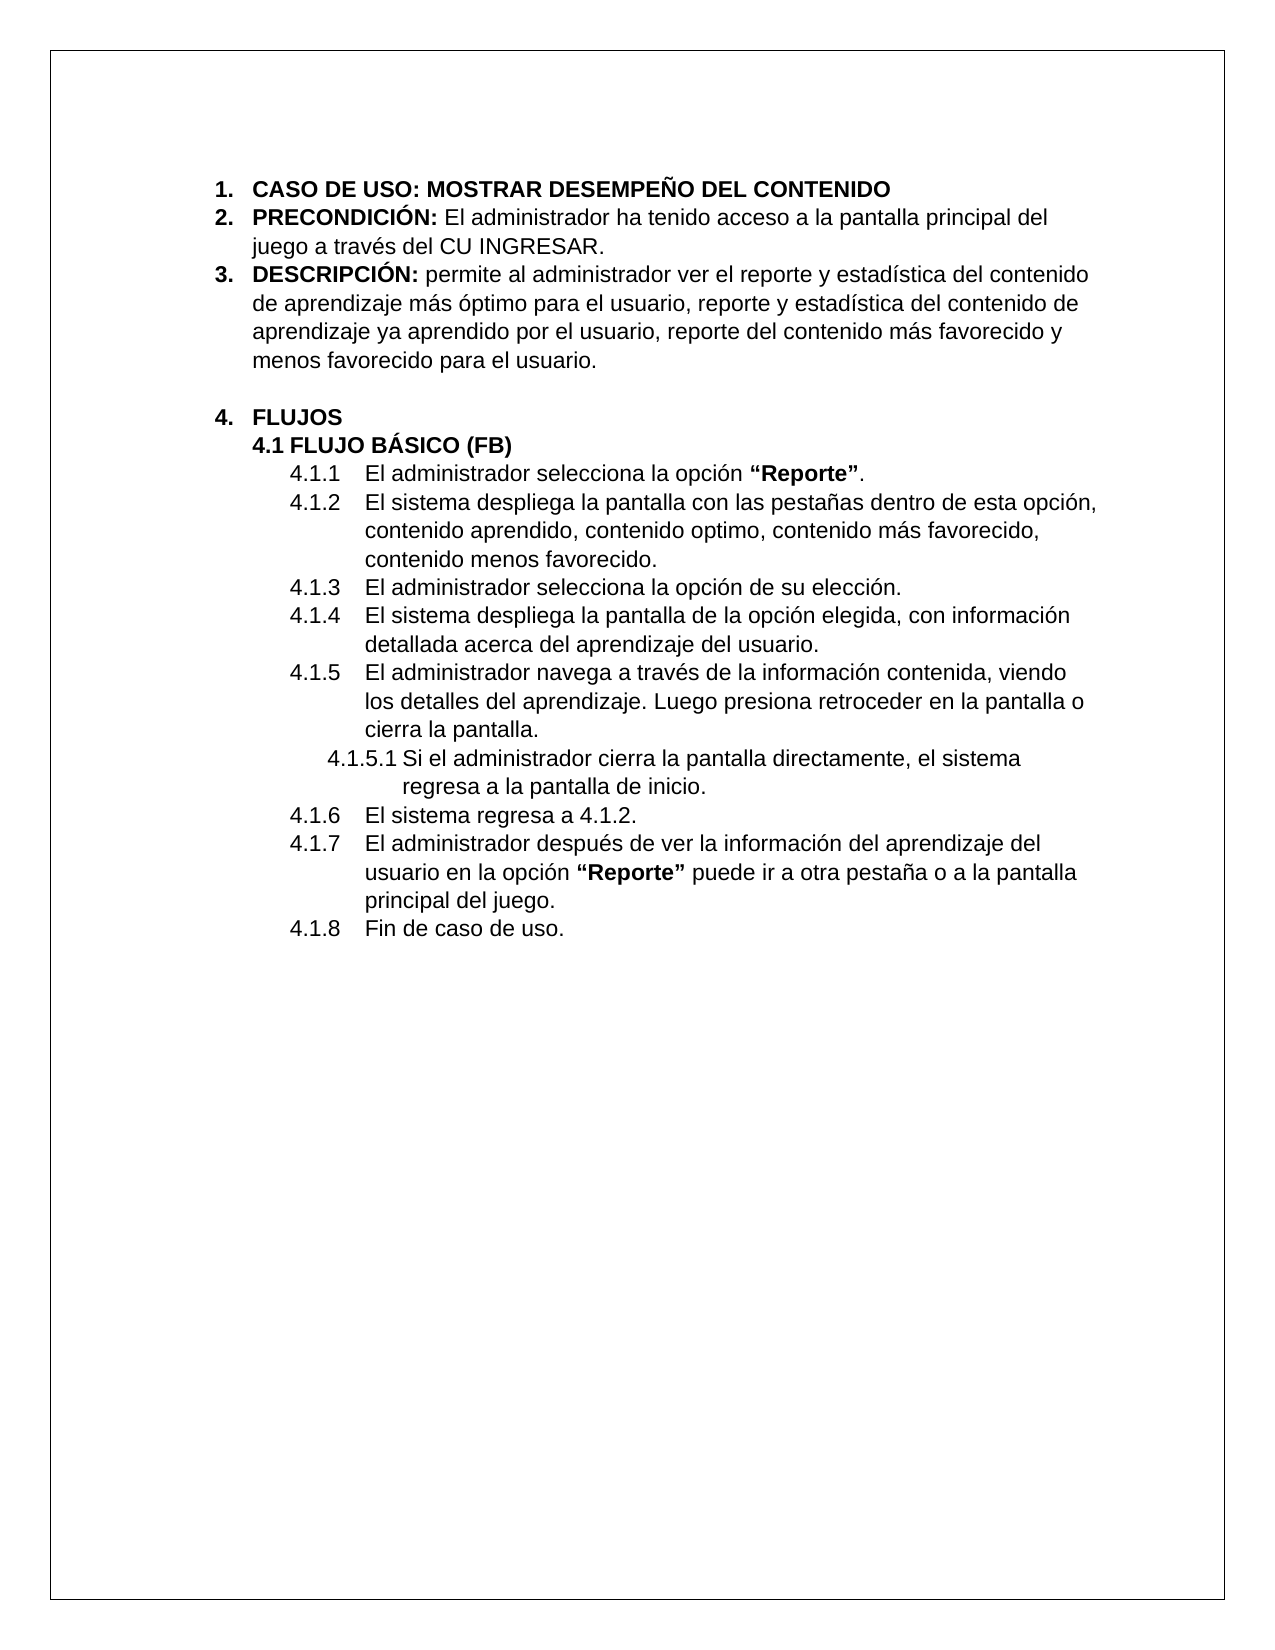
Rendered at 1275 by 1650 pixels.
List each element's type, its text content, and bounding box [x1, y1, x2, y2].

list El administrador selecciona la opción “Reporte”. [289, 460, 1098, 487]
list El administrador después de ver la información del aprendizaje del usuario en la opción “Reporte” puede ir a otra pestaña o a la pantalla principal del juego. [289, 830, 1098, 913]
list Fin de caso de uso. [289, 915, 1098, 942]
list CASO DE USO: MOSTRAR DESEMPEÑO DEL CONTENIDO [214, 176, 1098, 202]
list El sistema regresa a 4.1.2. [289, 802, 1098, 828]
list El administrador navega a través de la información contenida, viendo los detalles del aprendizaje. Luego presiona retroceder en la pantalla o cierra la pantalla. [289, 659, 1098, 743]
list El sistema despliega la pantalla con las pestañas dentro de esta opción, contenido aprendido, contenido optimo, contenido más favorecido, contenido menos favorecido. [289, 489, 1098, 572]
list Si el administrador cierra la pantalla directamente, el sistema regresa a la pantalla de inicio. [327, 745, 1098, 799]
list El administrador selecciona la opción de su elección. [289, 574, 1098, 600]
list DESCRIPCIÓN: permite al administrador ver el reporte y estadística del contenido de aprendizaje más óptimo para el usuario, reporte y estadística del contenido de aprendizaje ya aprendido por el usuario, reporte del contenido más favorecido y menos favorecido para el usuario. [214, 261, 1098, 373]
list El sistema despliega la pantalla de la opción elegida, con información detallada acerca del aprendizaje del usuario. [289, 602, 1098, 657]
list PRECONDICIÓN: El administrador ha tenido acceso a la pantalla principal del juego a través del CU INGRESAR. [214, 204, 1098, 259]
list FLUJOS [214, 403, 1098, 430]
list FLUJO BÁSICO (FB) [252, 432, 1098, 458]
